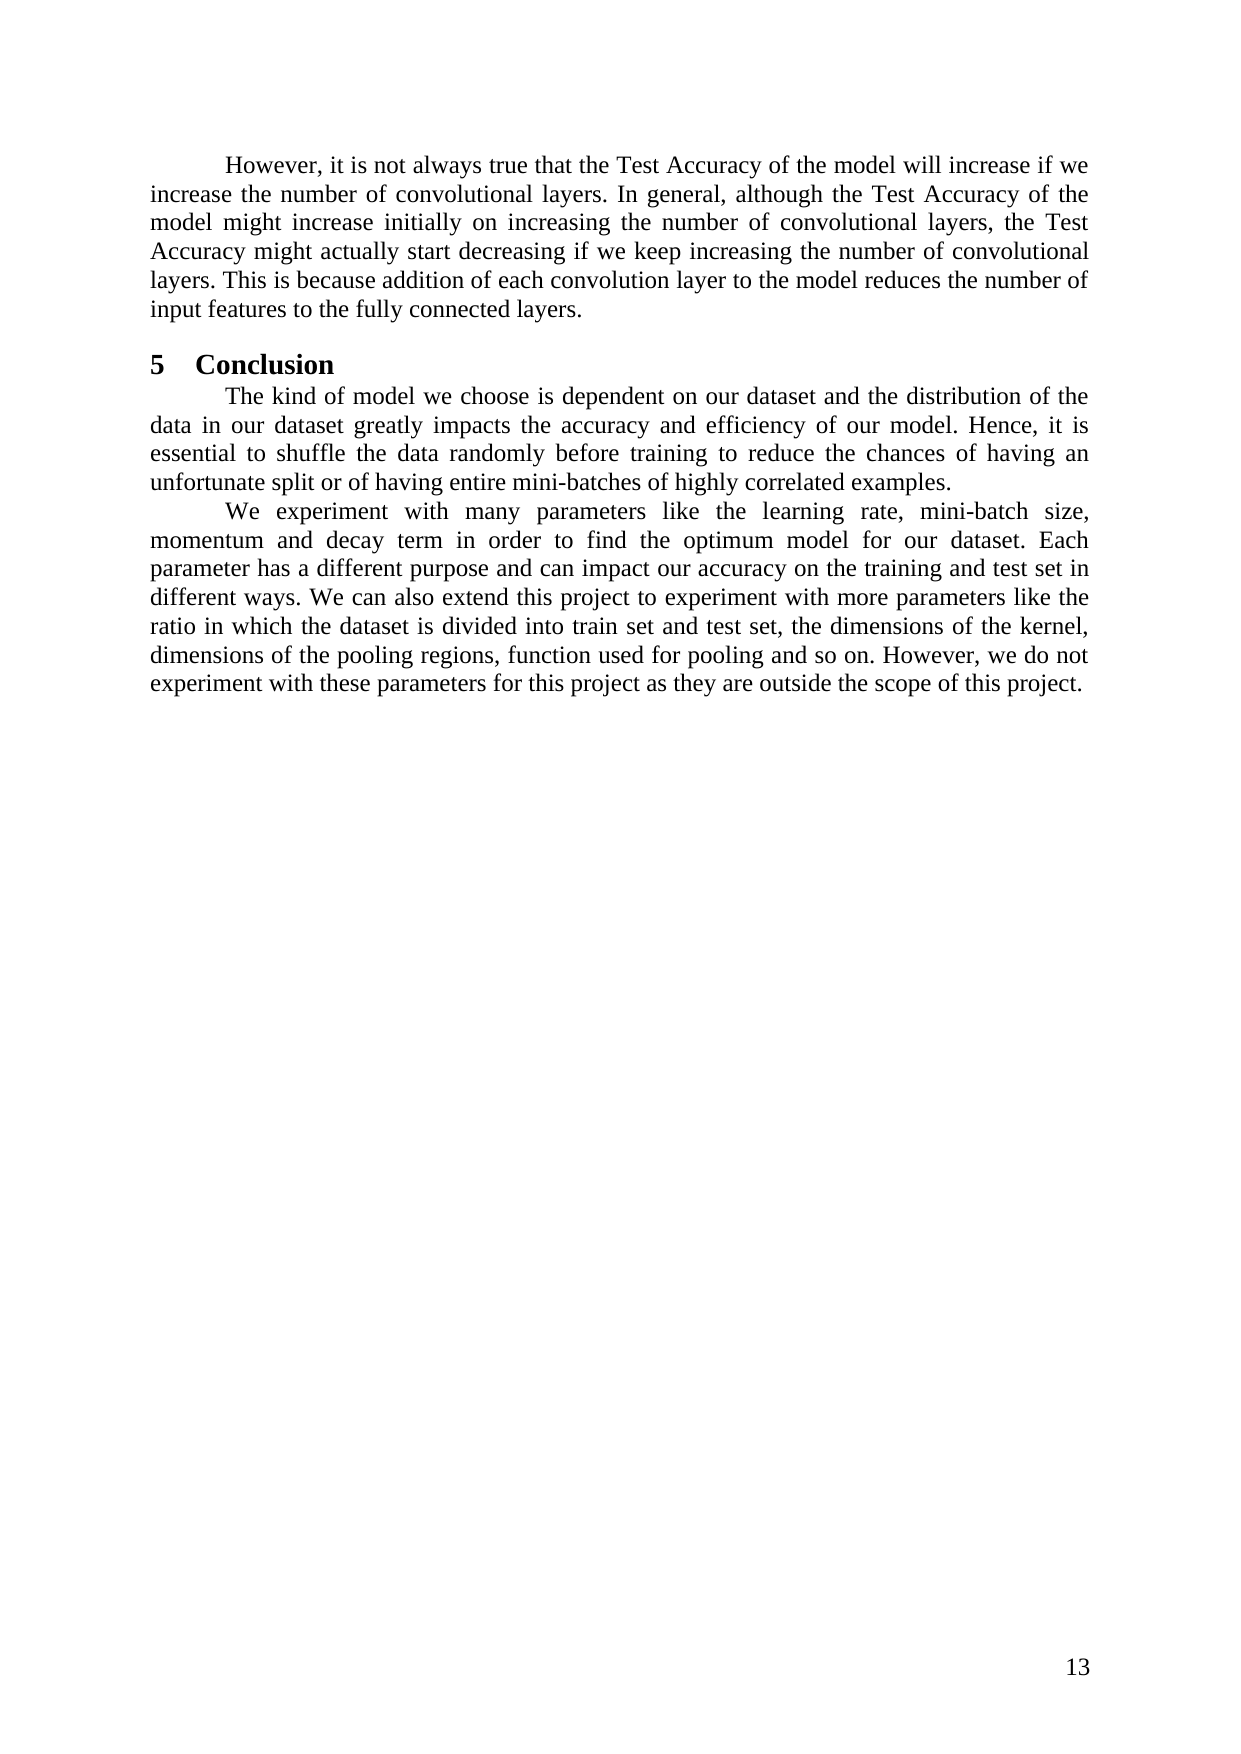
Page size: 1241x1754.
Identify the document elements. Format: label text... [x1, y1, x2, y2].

text However, it is not always true that the Test Accuracy of the model will increase if we increase the number of convolutional layers. In general, although the Test Accuracy of the model might increase initially on increasing the number of convolutional layers, the Test Accuracy might actually start decreasing if we keep increasing the number of convolutional layers. This is because addition of each convolution layer to the model reduces the number of input features to the fully connected layers. [150, 150, 1090, 322]
text The kind of model we choose is dependent on our dataset and the distribution of the data in our dataset greatly impacts the accuracy and efficiency of our model. Hence, it is essential to shuffle the data randomly before training to reduce the chances of having an unfortunate split or of having entire mini-batches of highly correlated examples. [150, 381, 1090, 496]
text We experiment with many parameters like the learning rate, mini-batch size, momentum and decay term in order to find the optimum model for our dataset. Each parameter has a different purpose and can impact our accuracy on the training and test set in different ways. We can also extend this project to experiment with more parameters like the ratio in which the dataset is divided into train set and test set, the dimensions of the kernel, dimensions of the pooling regions, function used for pooling and so on. However, we do not experiment with these parameters for this project as they are outside the scope of this project. [150, 496, 1090, 697]
subtitle Conclusion [150, 347, 1090, 381]
